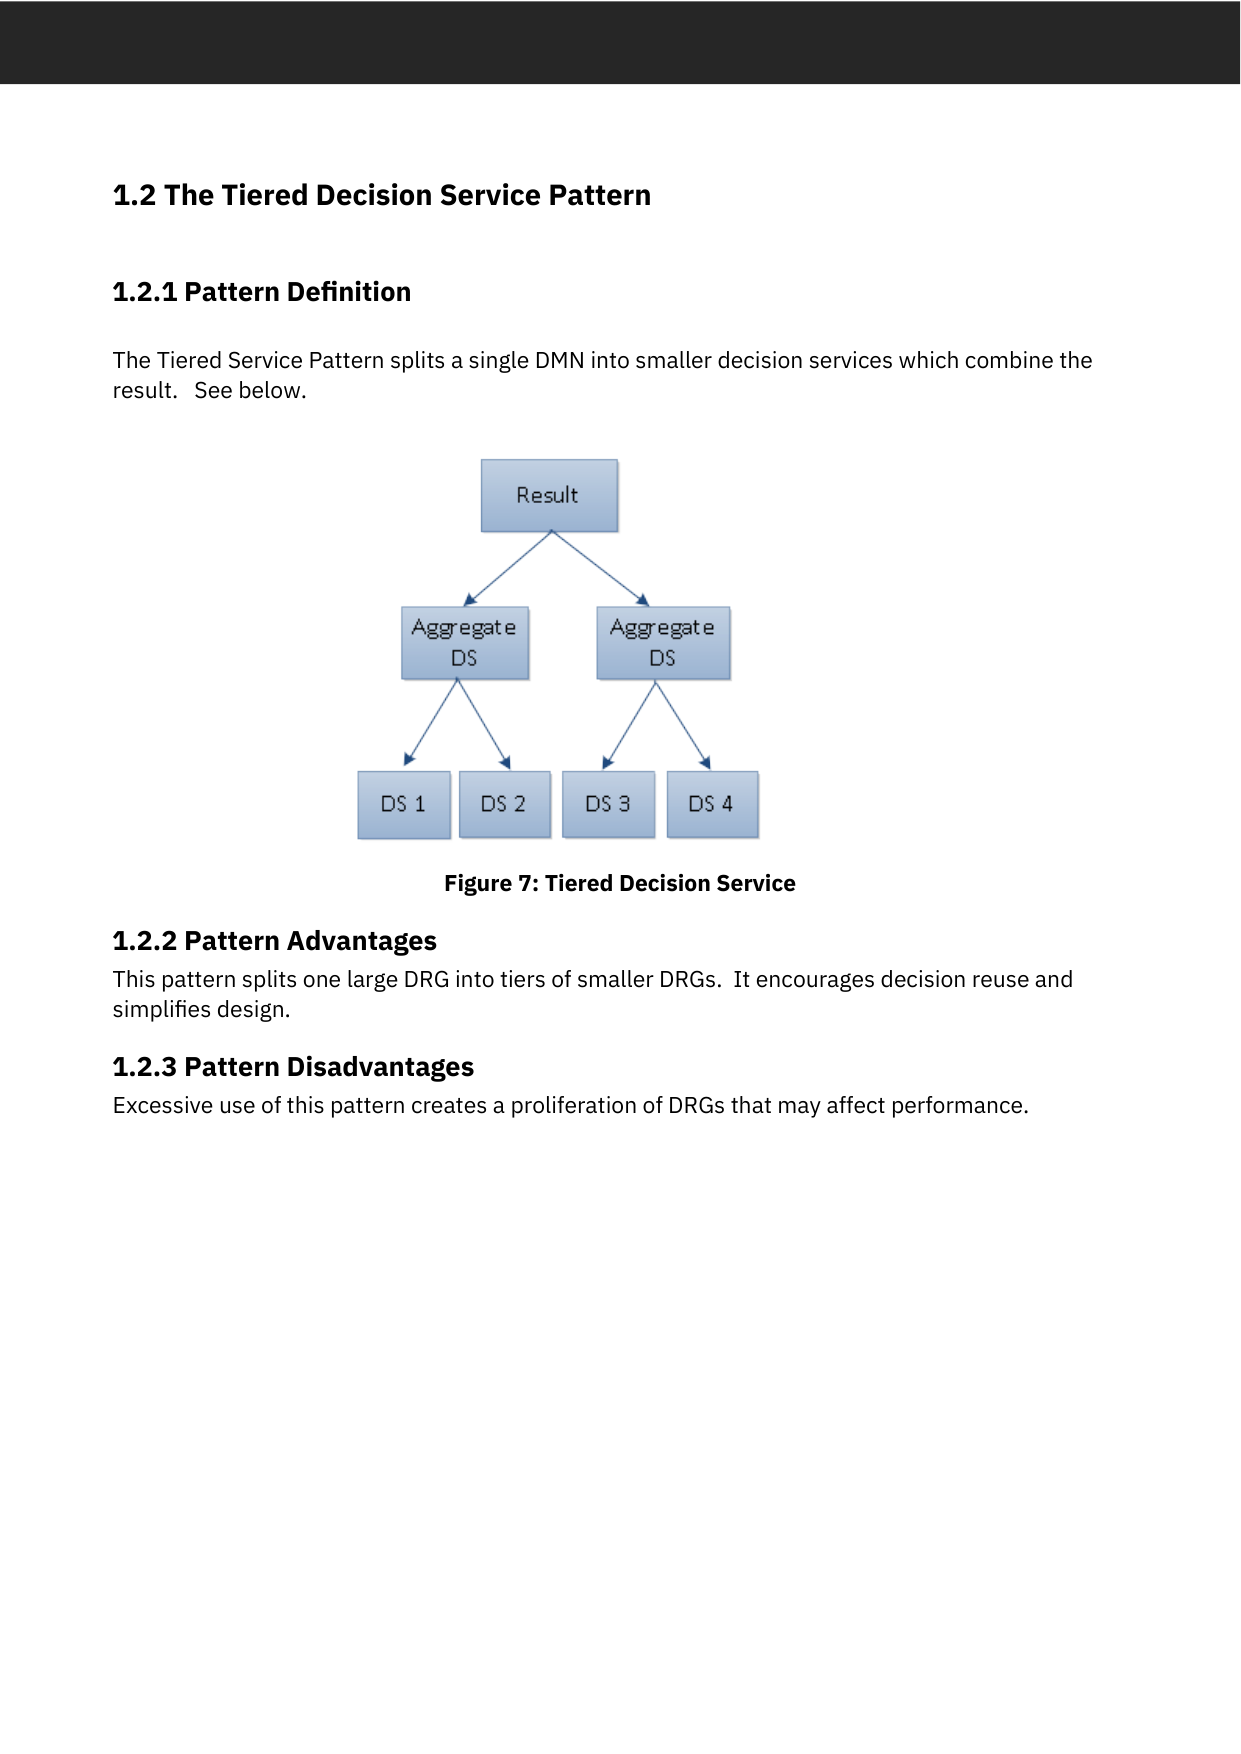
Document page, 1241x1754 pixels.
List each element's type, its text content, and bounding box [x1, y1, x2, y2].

text This pattern splits one large DRG into tiers of smaller DRGs. It encourages decision reuse and simplifies design. [112, 964, 1128, 1023]
text The Tiered Service Pattern splits a single DMN into smaller decision services which combine the result. See below. [112, 345, 1128, 405]
subtitle Pattern Advantages [112, 922, 1128, 957]
subtitle Pattern Disadvantages [112, 1048, 1128, 1083]
text Excessive use of this pattern creates a proliferation of DRGs that may affect performance. [112, 1090, 1128, 1119]
subtitle Pattern Definition [112, 274, 1128, 309]
subtitle The Tiered Decision Service Pattern [112, 175, 1128, 213]
text Figure 7: Tiered Decision Service [112, 867, 1128, 897]
